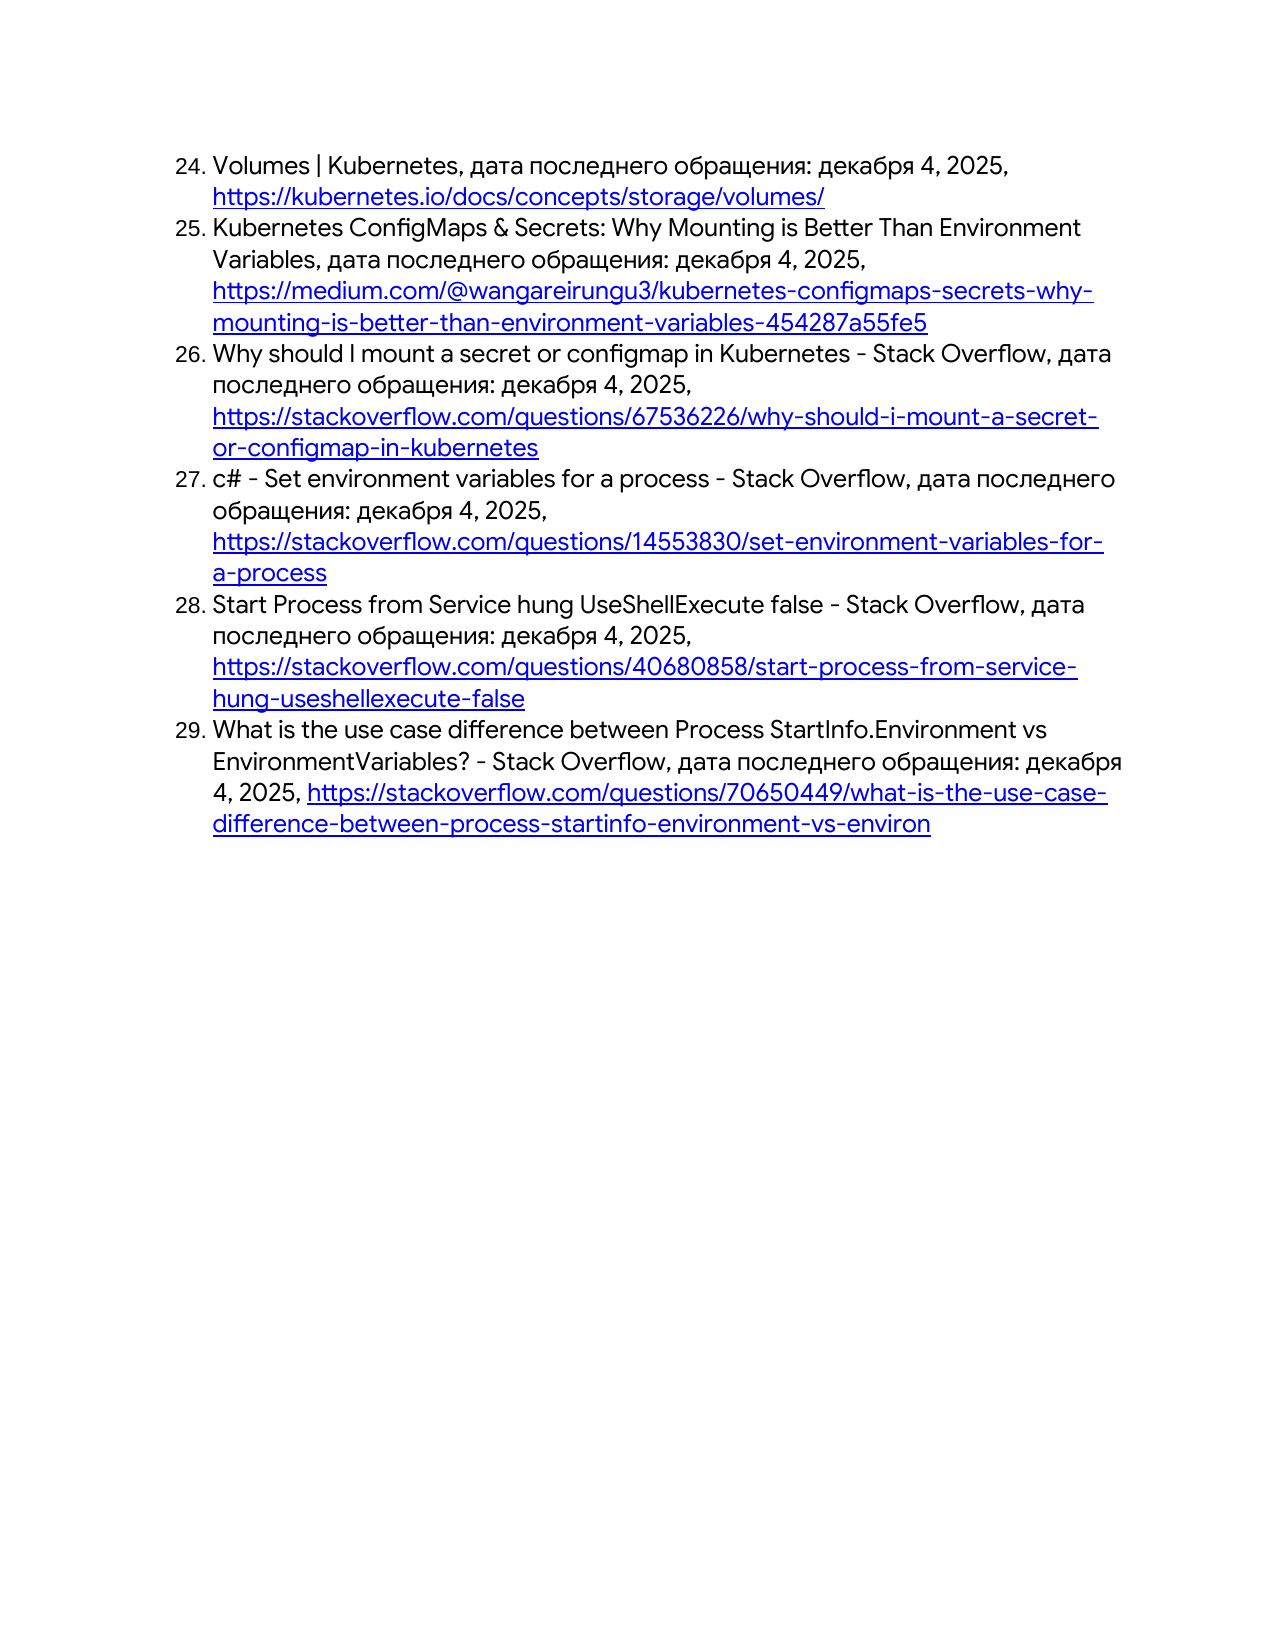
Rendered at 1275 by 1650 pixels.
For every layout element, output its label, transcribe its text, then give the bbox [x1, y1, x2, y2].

list c# - Set environment variables for a process - Stack Overflow, дата последнего обращения: декабря 4, 2025, https://stackoverflow.com/questions/14553830/set-environment-variables-for-a-process [175, 463, 1125, 589]
list Why should I mount a secret or configmap in Kubernetes - Stack Overflow, дата последнего обращения: декабря 4, 2025, https://stackoverflow.com/questions/67536226/why-should-i-mount-a-secret-or-configmap-in-kubernetes [175, 338, 1125, 463]
list Volumes | Kubernetes, дата последнего обращения: декабря 4, 2025, https://kubernetes.io/docs/concepts/storage/volumes/ [175, 150, 1125, 213]
list Start Process from Service hung UseShellExecute false - Stack Overflow, дата последнего обращения: декабря 4, 2025, https://stackoverflow.com/questions/40680858/start-process-from-service-hung-useshellexecute-false [175, 589, 1125, 714]
list Kubernetes ConfigMaps & Secrets: Why Mounting is Better Than Environment Variables, дата последнего обращения: декабря 4, 2025, https://medium.com/@wangareirungu3/kubernetes-configmaps-secrets-why-mounting-is-better-than-environment-variables-454287a55fe5 [175, 213, 1125, 338]
list What is the use case difference between Process StartInfo.Environment vs EnvironmentVariables? - Stack Overflow, дата последнего обращения: декабря 4, 2025, https://stackoverflow.com/questions/70650449/what-is-the-use-case-difference-between-process-startinfo-environment-vs-environ [175, 714, 1125, 840]
